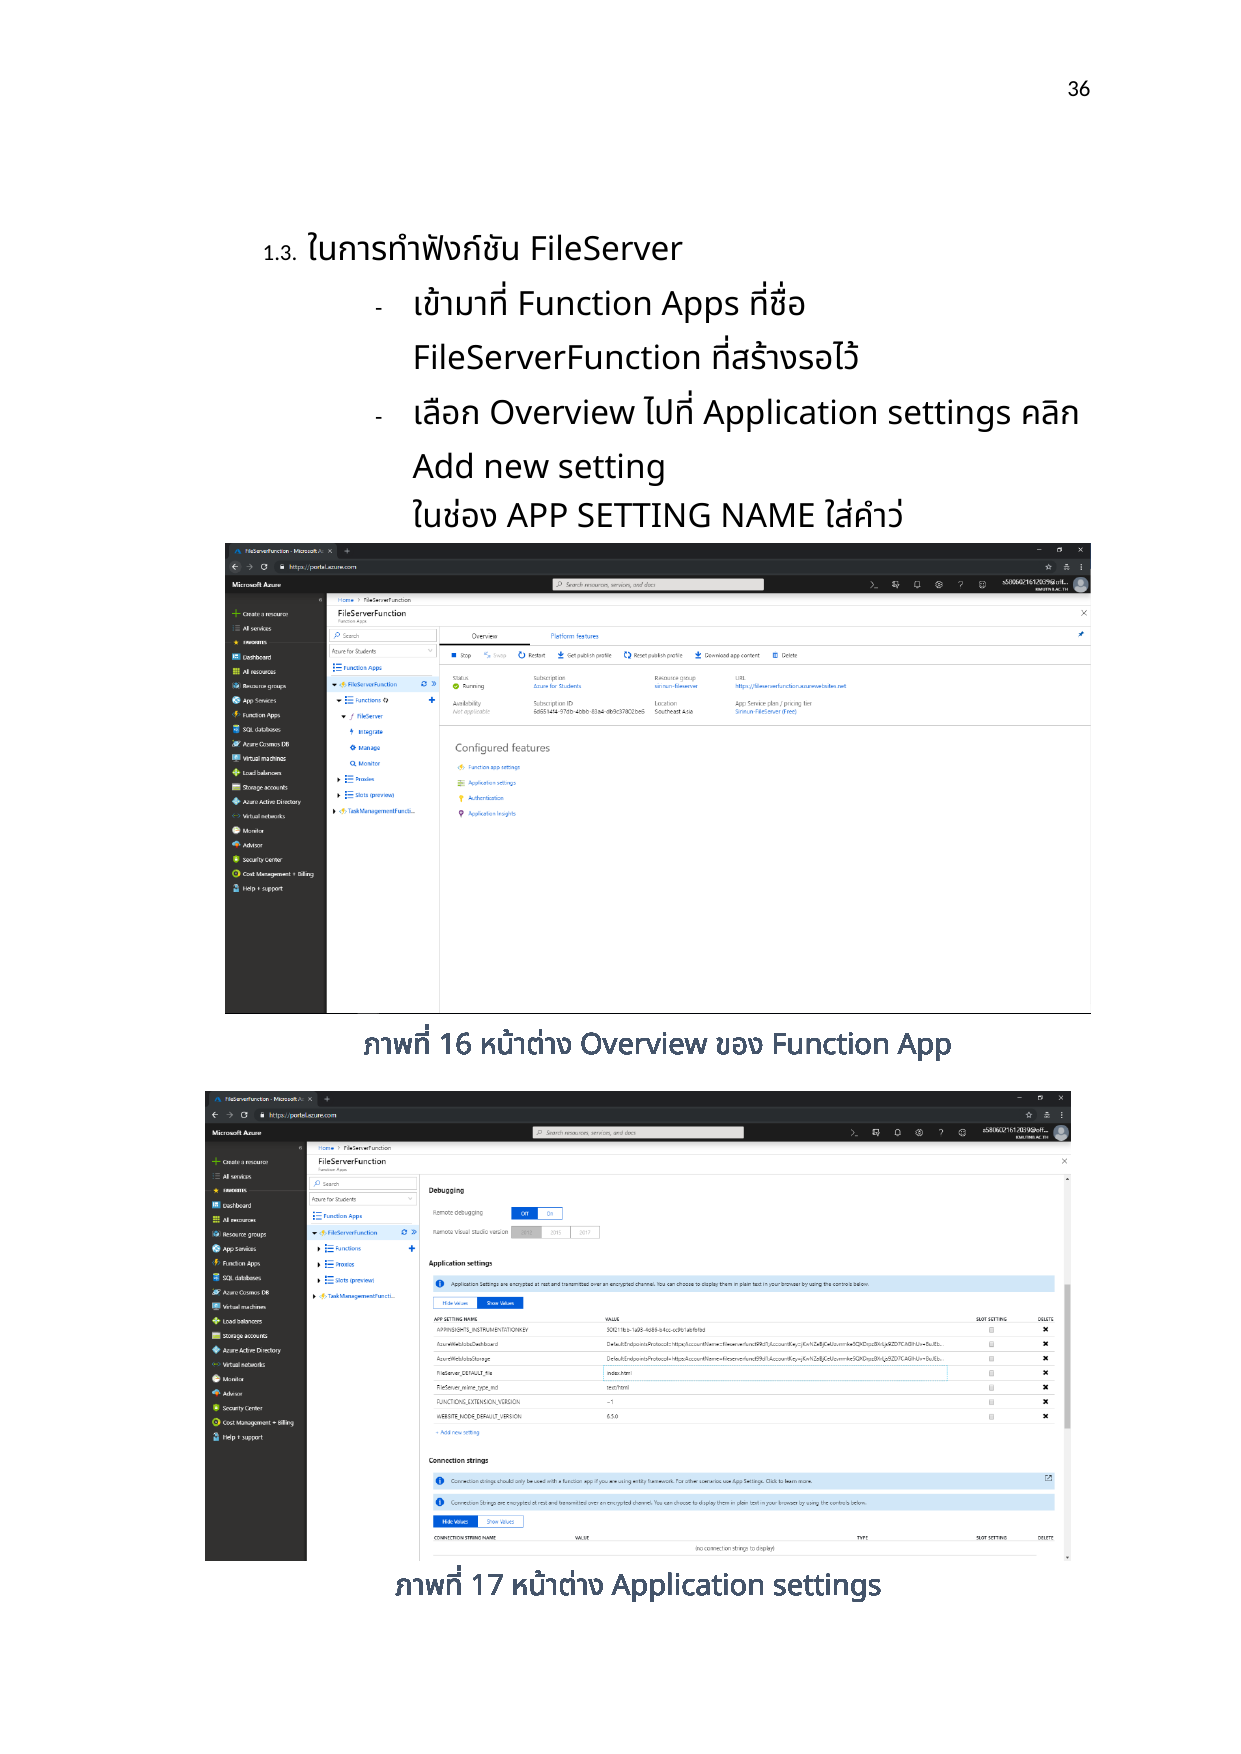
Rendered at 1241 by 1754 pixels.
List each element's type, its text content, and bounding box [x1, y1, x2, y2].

list เข้ามาที่ Function Apps ที่ชื่อ FileServerFunction ที่สร้างรอไว้ [375, 279, 1090, 385]
picture [205, 1091, 1071, 1561]
list เลือก Overview ไปที่ Application settings คลิก Add new setting ในช่อง APP SETTING NAME ใส่คำว่า “FileServer_DEFAULT_file” ในช่อง VALUE ใส่คำว่า “index.html” [375, 389, 1090, 543]
picture [225, 543, 1091, 1014]
list ในการทำฟังก์ชัน FileServer [262, 225, 1090, 276]
